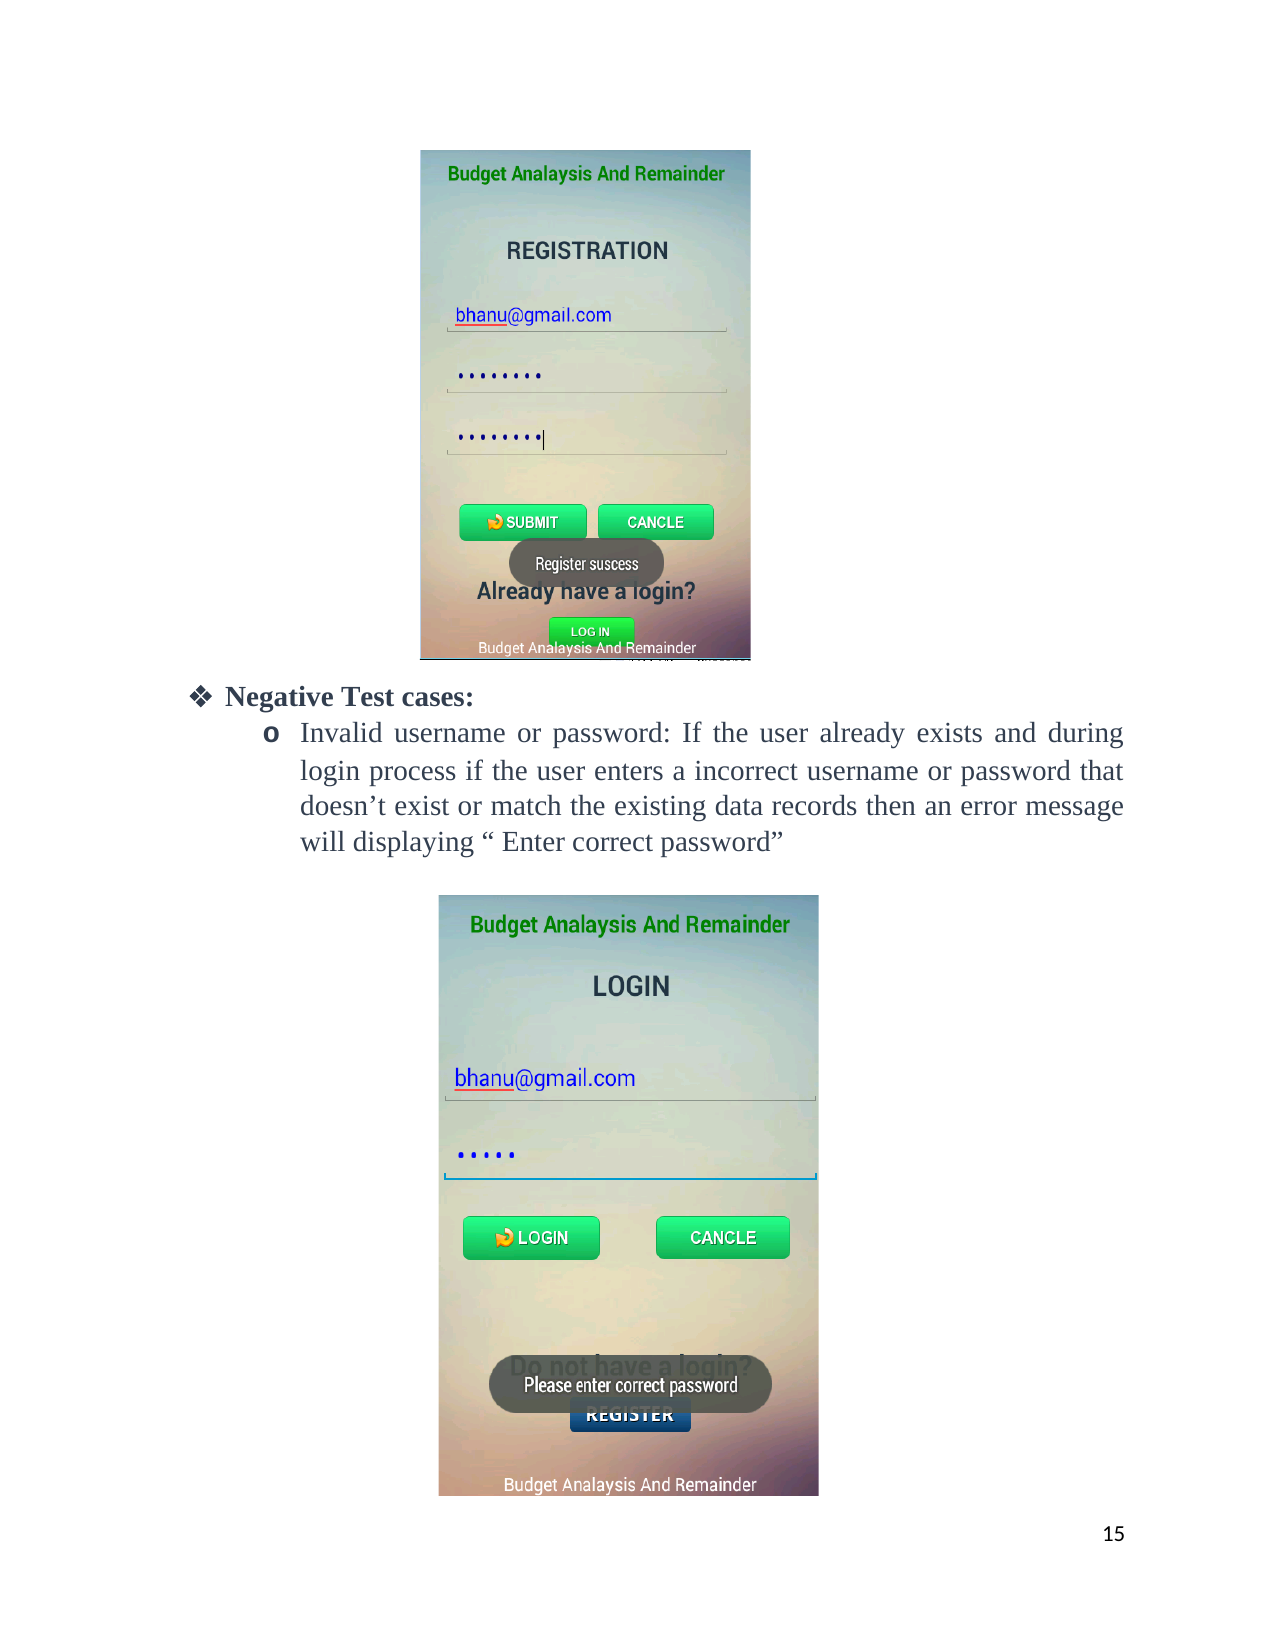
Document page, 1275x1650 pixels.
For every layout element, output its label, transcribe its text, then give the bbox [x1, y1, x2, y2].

list Invalid username or password: If the user already exists and during login process if the user enters a incorrect username or password that doesn’t exist or match the existing data records then an error message will displaying “ Enter correct password” [262, 715, 1125, 858]
picture [419, 150, 751, 661]
list Negative Test cases: [187, 679, 1125, 713]
picture [438, 895, 819, 1496]
